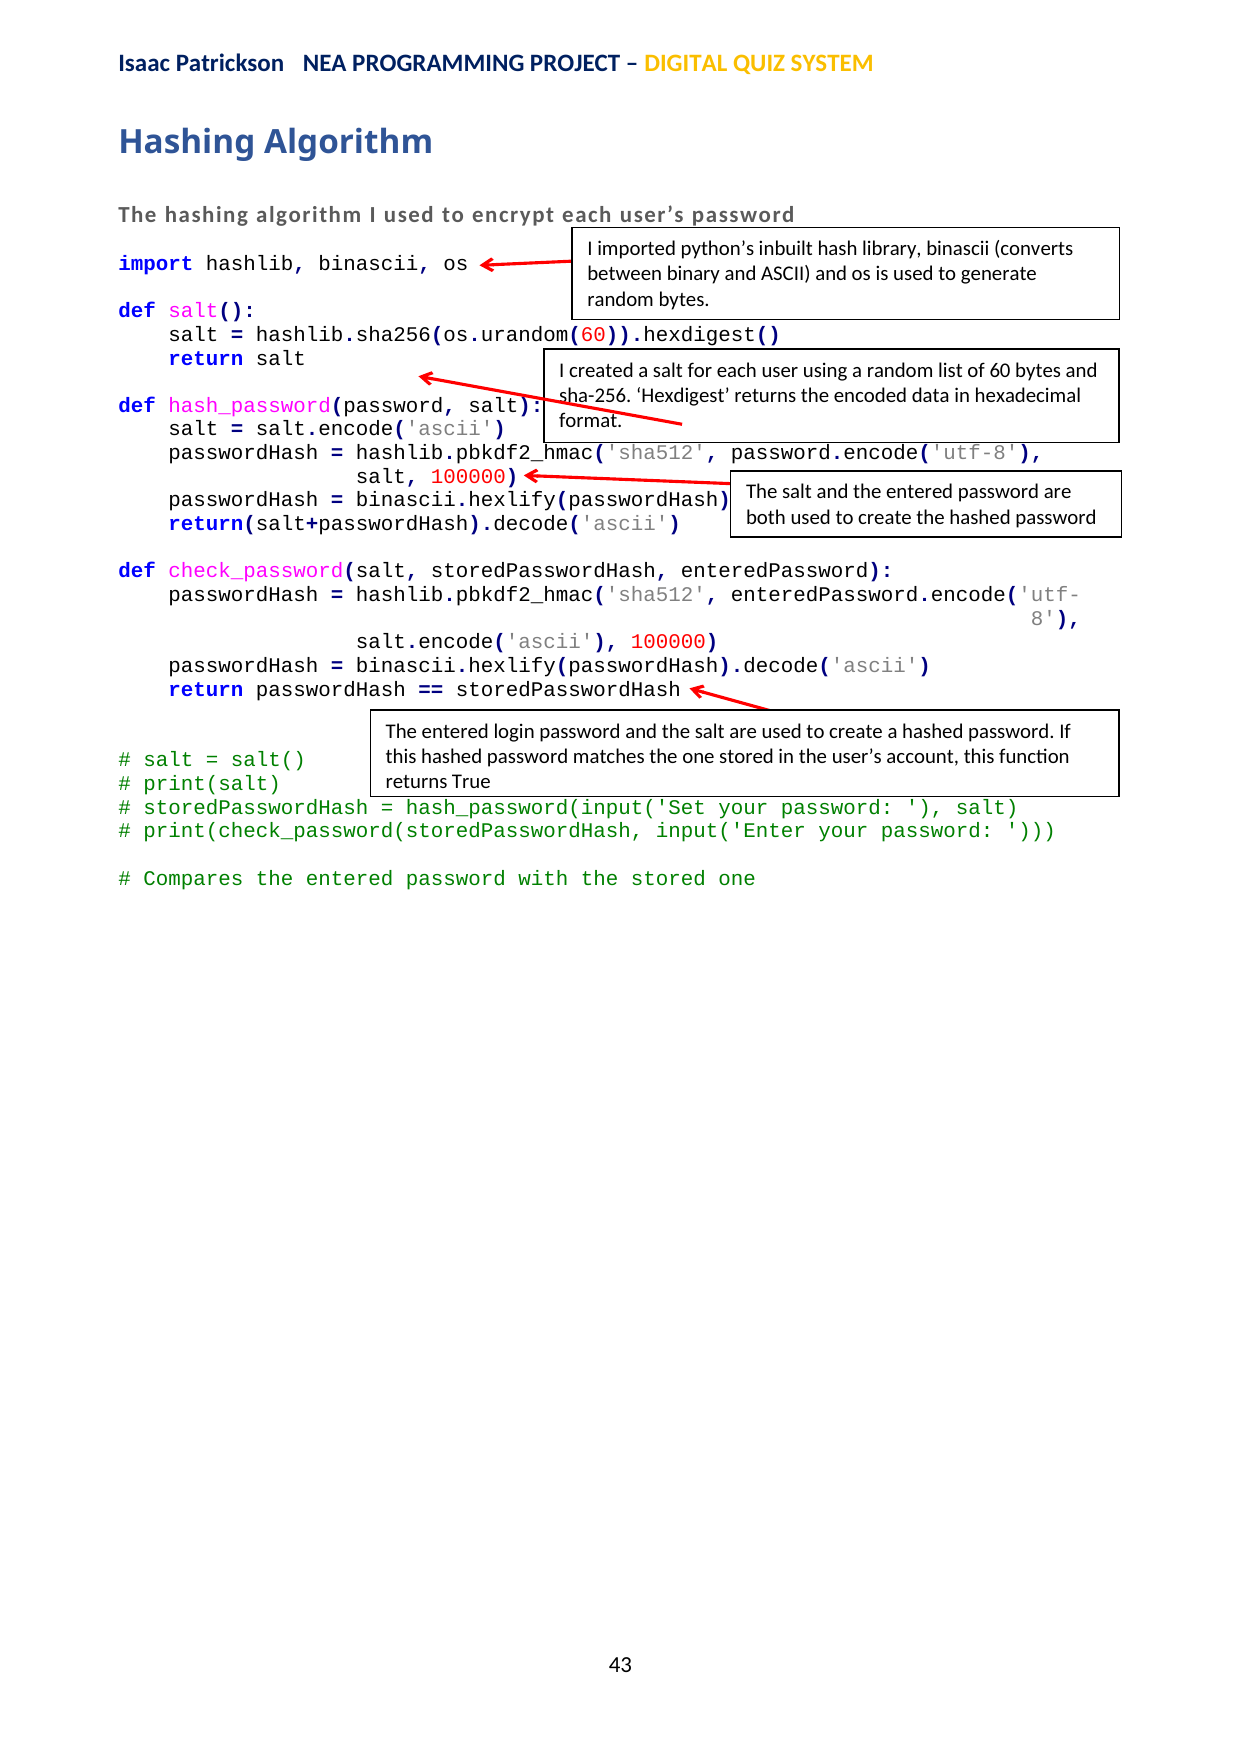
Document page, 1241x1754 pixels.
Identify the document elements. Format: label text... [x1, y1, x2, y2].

text passwordHash = hashlib.pbkdf2_hmac('sha512', password.encode('utf-8'), [118, 442, 1122, 466]
text # print(check_password(storedPasswordHash, input('Enter your password: '))) [118, 820, 1122, 844]
text def salt(): [118, 300, 1122, 324]
text # Compares the entered password with the stored one [118, 868, 1122, 891]
text # print(salt) [118, 773, 370, 797]
text 8'), [118, 608, 1122, 631]
text return salt [118, 347, 1122, 371]
subtitle Hashing Algorithm [118, 118, 1122, 163]
text salt, 100000) [118, 466, 1122, 489]
text # salt = salt() [118, 749, 370, 773]
subtitle The hashing algorithm I used to encrypt each user’s password [118, 200, 1122, 228]
text passwordHash = binascii.hexlify(passwordHash) [118, 489, 730, 513]
text salt.encode('ascii'), 100000) [118, 631, 1122, 655]
text salt = hashlib.sha256(os.urandom(60)).hexdigest() [118, 324, 1122, 347]
text import hashlib, binascii, os [118, 253, 571, 277]
text passwordHash = binascii.hexlify(passwordHash).decode('ascii') [118, 655, 1122, 678]
text salt = salt.encode('ascii') [118, 418, 543, 442]
text def hash_password(password, salt): [118, 395, 543, 418]
text def check_password(salt, storedPasswordHash, enteredPassword): [118, 560, 1122, 584]
text return passwordHash == storedPasswordHash [118, 678, 1122, 702]
text passwordHash = hashlib.pbkdf2_hmac('sha512', enteredPassword.encode('utf- [118, 584, 1122, 608]
text return(salt+passwordHash).decode('ascii') [118, 513, 730, 537]
text # storedPasswordHash = hash_password(input('Set your password: '), salt) [118, 797, 1122, 820]
